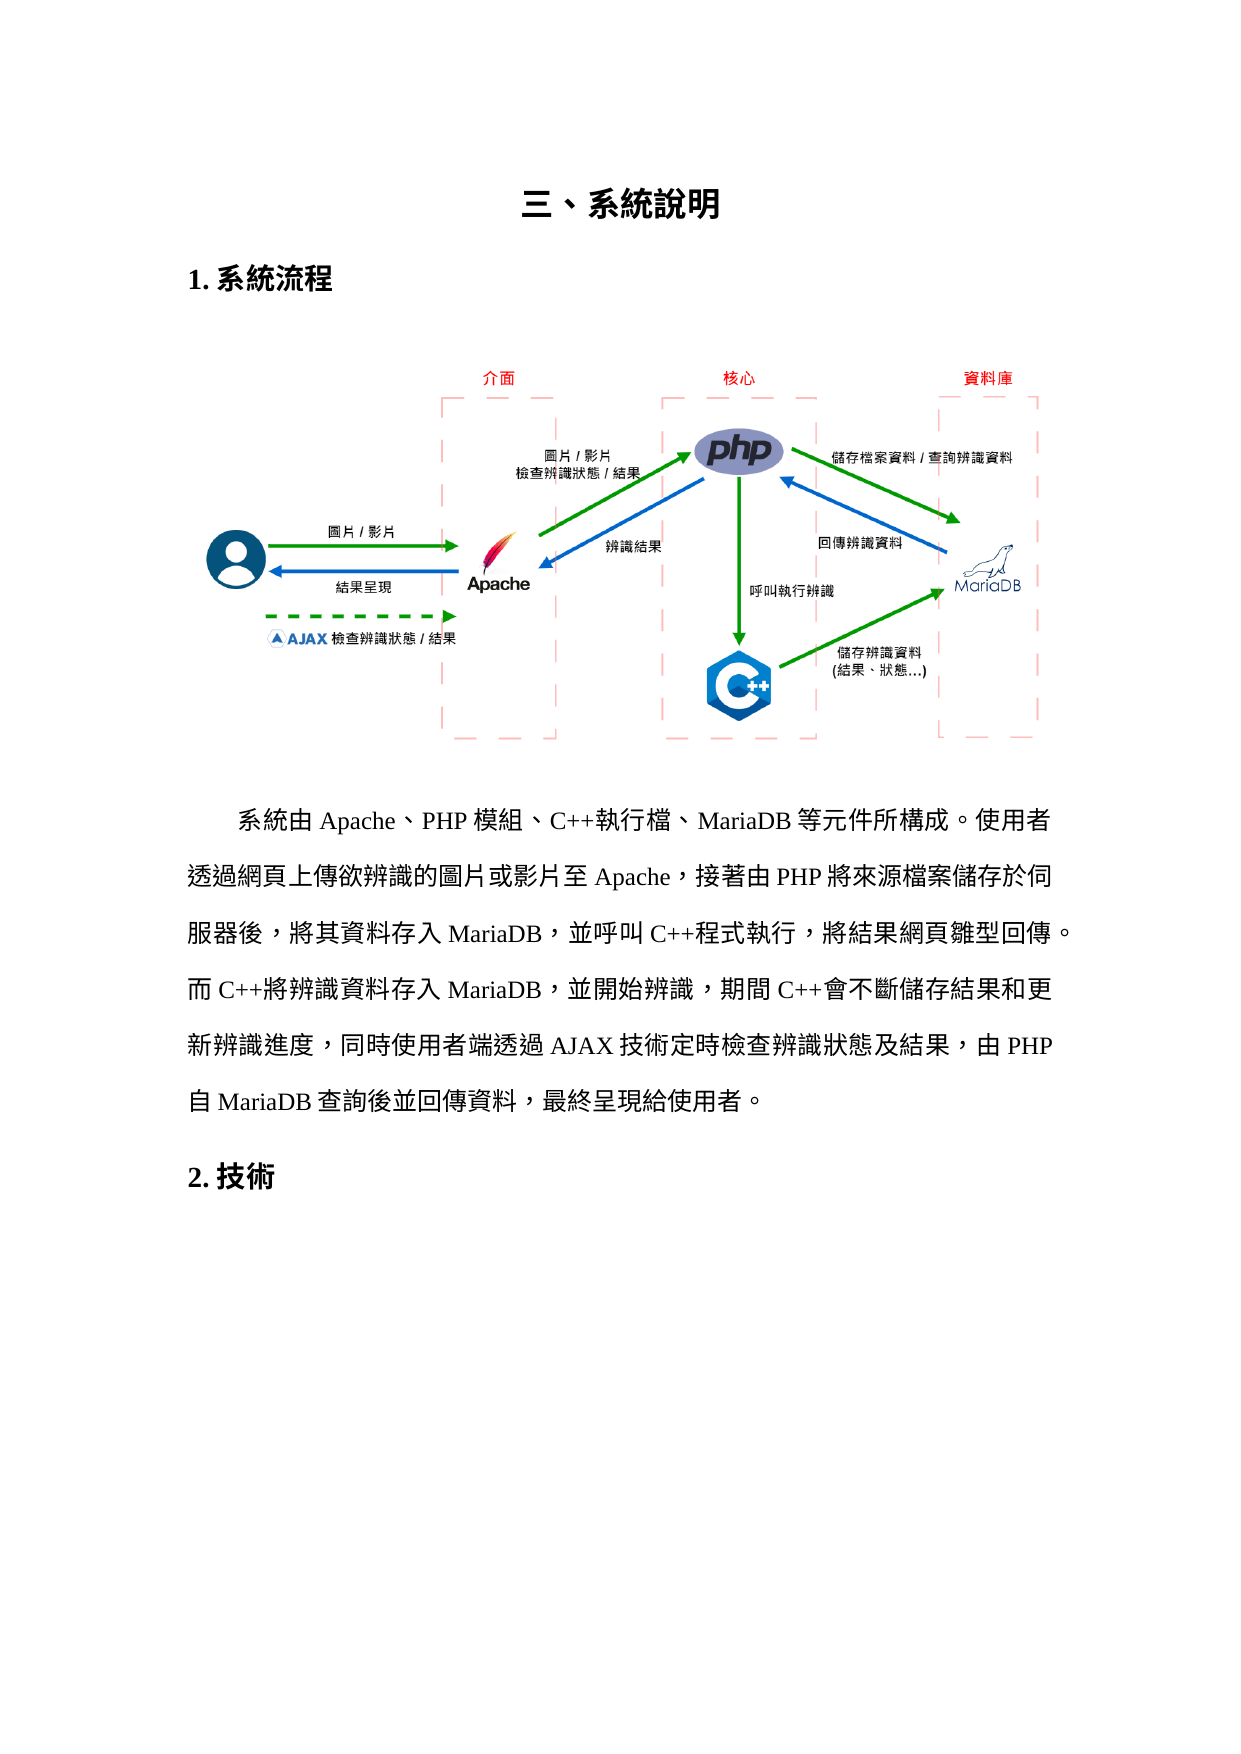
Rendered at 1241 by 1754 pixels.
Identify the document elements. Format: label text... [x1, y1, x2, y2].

text 系統由Apache、PHP模組、C++執行檔、MariaDB等元件所構成。使用者透過網頁上傳欲辨識的圖片或影片至Apache，接著由PHP將來源檔案儲存於伺服器後，將其資料存入MariaDB，並呼叫C++程式執行，將結果網頁雛型回傳。而C++將辨識資料存入MariaDB，並開始辨識，期間C++會不斷儲存結果和更新辨識進度，同時使用者端透過AJAX技術定時檢查辨識狀態及結果，由PHP自MariaDB查詢後並回傳資料，最終呈現給使用者。 [187, 800, 1053, 1119]
list 技術 [187, 1137, 1053, 1212]
picture [188, 335, 1053, 767]
list 系統流程 [187, 239, 1053, 314]
text 三、系統說明 [187, 164, 1053, 239]
